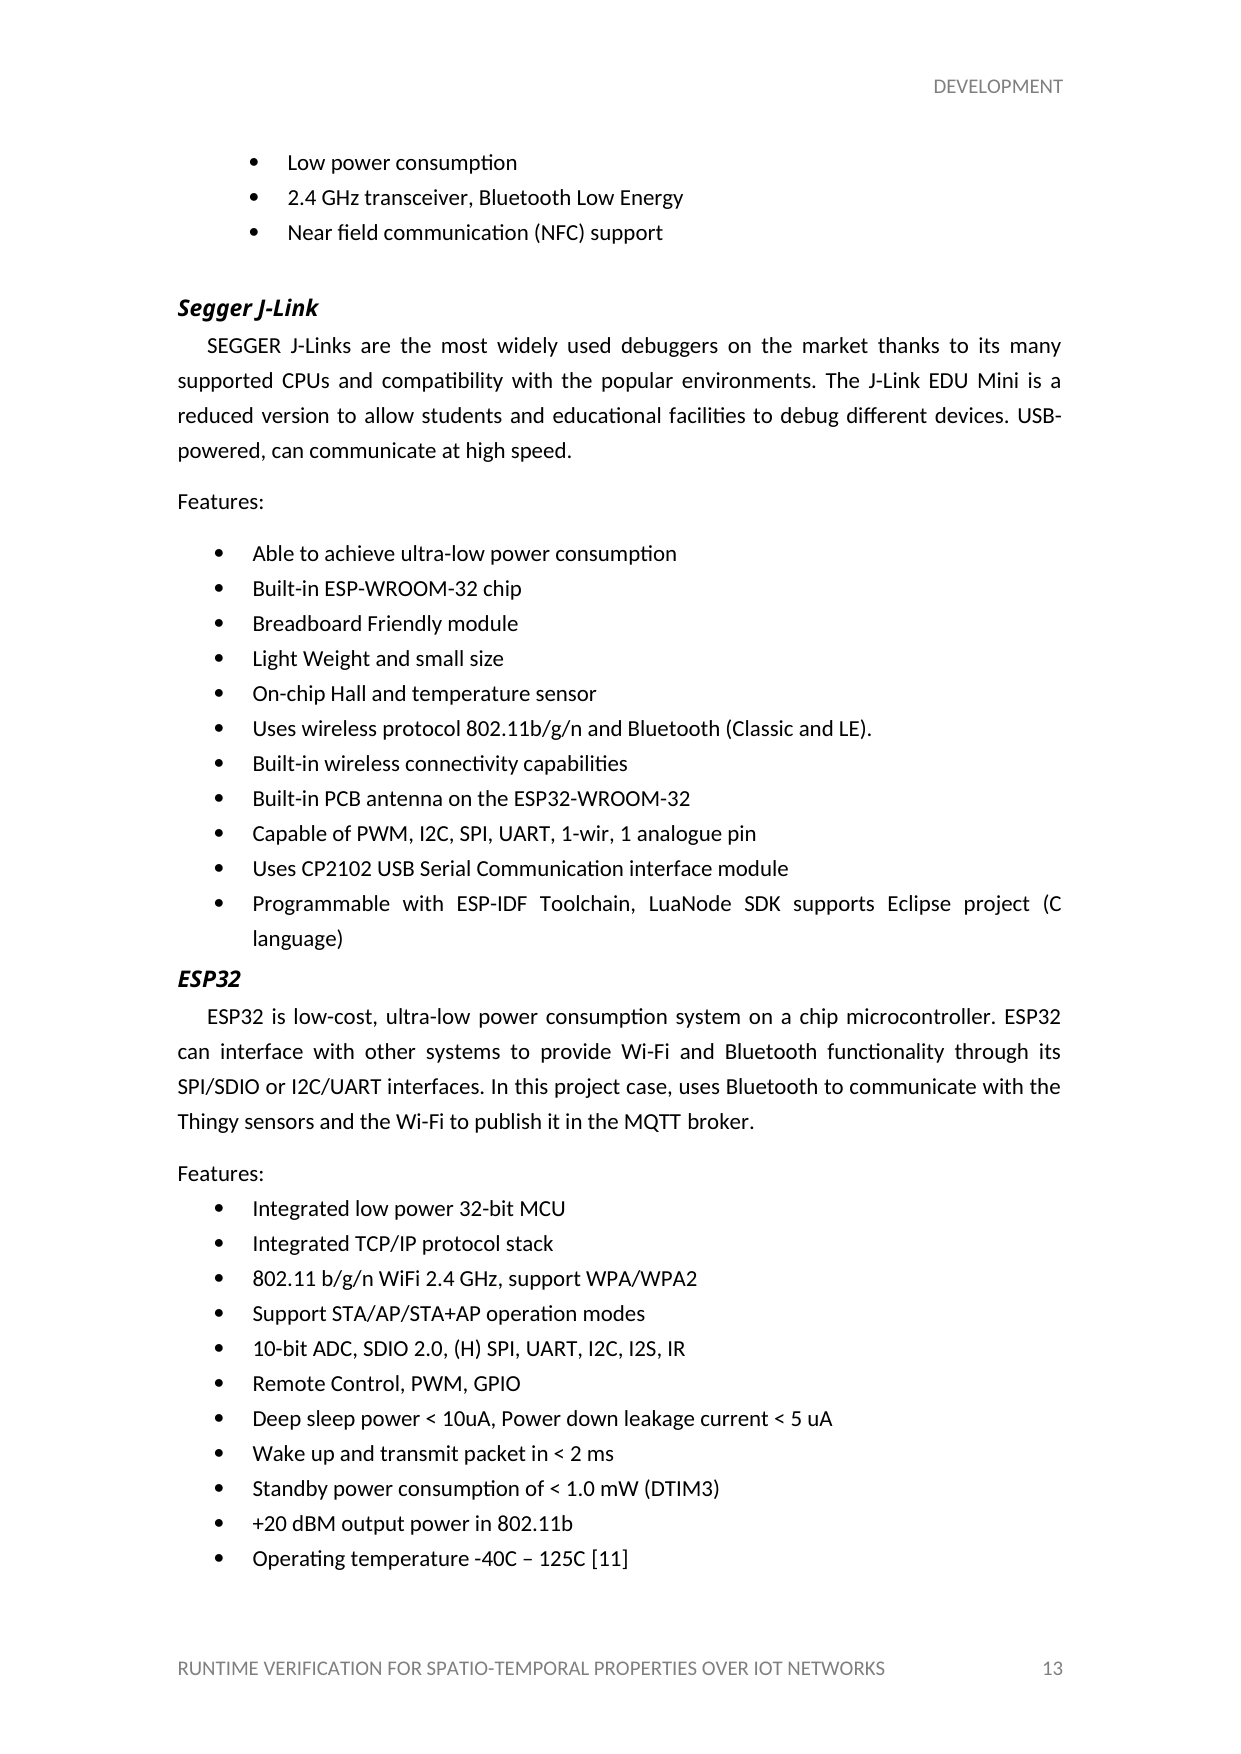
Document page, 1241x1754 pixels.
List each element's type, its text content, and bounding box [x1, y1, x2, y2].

list Operating temperature -40C – 125C [215, 1544, 1063, 1572]
list Near field communication (NFC) support [250, 218, 1063, 246]
list 10-bit ADC, SDIO 2.0, (H) SPI, UART, I2C, I2S, IR [215, 1334, 1063, 1362]
list Remote Control, PWM, GPIO [215, 1369, 1063, 1397]
text SEGGER J-Links are the most widely used debuggers on the market thanks to its many supported CPUs and compatibility with the popular environments. The J-Link EDU Mini is a reduced version to allow students and educational facilities to debug different devices. USB-powered, can communicate at high speed. [177, 331, 1063, 464]
list Capable of PWM, I2C, SPI, UART, 1-wir, 1 analogue pin [215, 819, 1063, 847]
list Integrated TCP/IP protocol stack [215, 1229, 1063, 1257]
list 2.4 GHz transceiver, Bluetooth Low Energy [250, 183, 1063, 211]
list Deep sleep power < 10uA, Power down leakage current < 5 uA [215, 1404, 1063, 1432]
list Built-in ESP-WROOM-32 chip [215, 574, 1063, 602]
list Programmable with ESP-IDF Toolchain, LuaNode SDK supports Eclipse project (C language) [215, 889, 1063, 952]
list Able to achieve ultra-low power consumption [215, 539, 1063, 567]
list Low power consumption [250, 148, 1063, 176]
list On-chip Hall and temperature sensor [215, 679, 1063, 707]
list Standby power consumption of < 1.0 mW (DTIM3) [215, 1474, 1063, 1502]
list Support STA/AP/STA+AP operation modes [215, 1299, 1063, 1327]
list Built-in PCB antenna on the ESP32-WROOM-32 [215, 784, 1063, 812]
list Integrated low power 32-bit MCU [215, 1194, 1063, 1222]
list +20 dBM output power in 802.11b [215, 1509, 1063, 1537]
list Breadboard Friendly module [215, 609, 1063, 637]
list Uses wireless protocol 802.11b/g/n and Bluetooth (Classic and LE). [215, 714, 1063, 742]
subtitle ESP32 [177, 963, 1063, 994]
text Features: [177, 487, 1063, 516]
text Features: [177, 1159, 1063, 1187]
text ESP32 is low-cost, ultra-low power consumption system on a chip microcontroller. ESP32 can interface with other systems to provide Wi-Fi and Bluetooth functionality through its SPI/SDIO or I2C/UART interfaces. In this project case, uses Bluetooth to communicate with the Thingy sensors and the Wi-Fi to publish it in the MQTT broker. [177, 1002, 1063, 1135]
list 802.11 b/g/n WiFi 2.4 GHz, support WPA/WPA2 [215, 1264, 1063, 1292]
list Light Weight and small size [215, 644, 1063, 672]
subtitle Segger J-Link [177, 292, 1063, 323]
list Built-in wireless connectivity capabilities [215, 749, 1063, 777]
list Uses CP2102 USB Serial Communication interface module [215, 854, 1063, 882]
list Wake up and transmit packet in < 2 ms [215, 1439, 1063, 1467]
